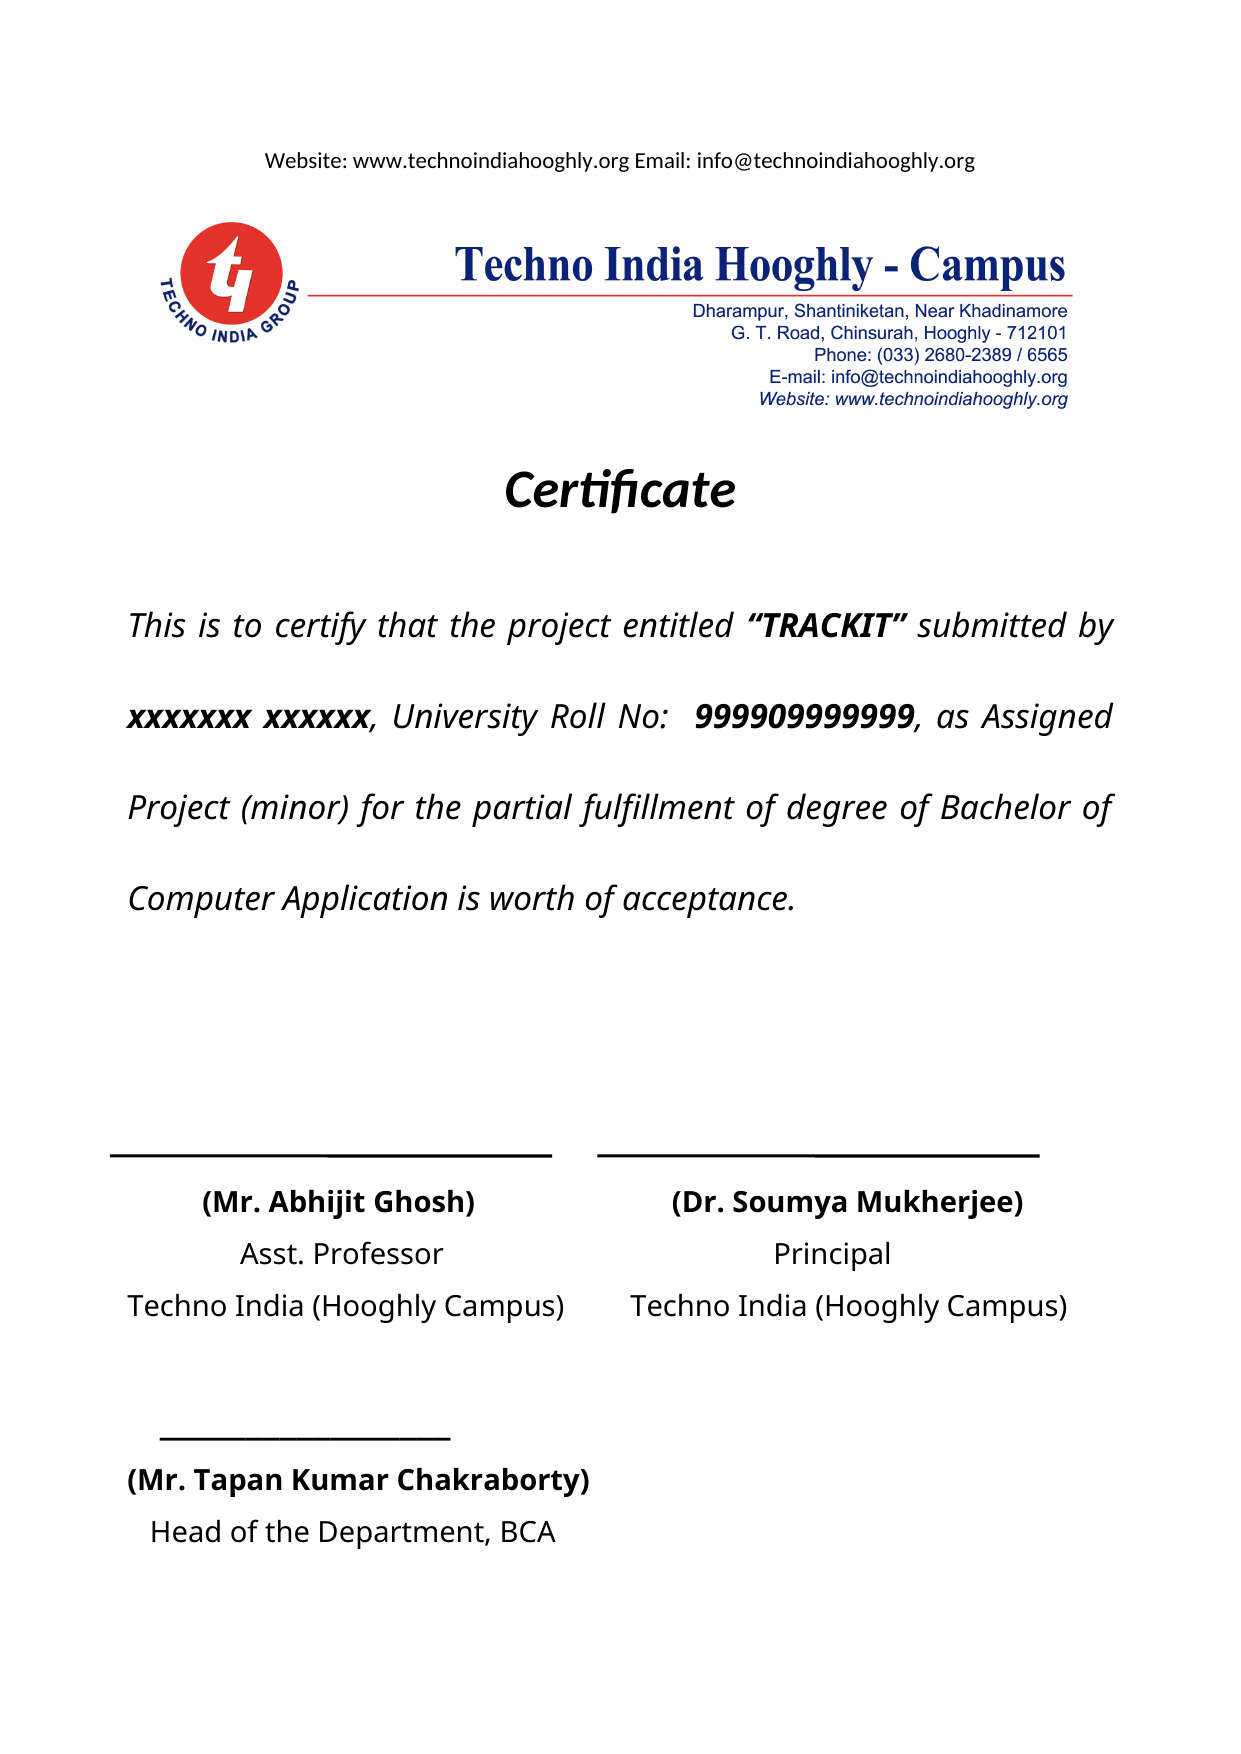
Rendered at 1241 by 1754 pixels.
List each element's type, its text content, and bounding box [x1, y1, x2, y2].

text Head of the Department, BCA [127, 1511, 1158, 1551]
text _________________ [127, 1390, 1158, 1446]
text (Mr. Abhijit Ghosh) (Dr. Soumya Mukherjee) [127, 1181, 1113, 1221]
text Website: www.technoindiahooghly.org Email: info@technoindiahooghly.org [127, 146, 1113, 173]
text Certificate [127, 455, 1113, 521]
text This is to certify that the project entitled “TRACKIT” submitted by xxxxxxx xxxxxx, University Roll No: 999909999999, as Assigned Project (minor) for the partial fulfillment of degree of Bachelor of Computer Application is worth of acceptance. [127, 602, 1113, 920]
text Techno India (Hooghly Campus) Techno India (Hooghly Campus) [127, 1285, 1158, 1325]
picture [127, 173, 1114, 414]
text Asst. Professor Principal [127, 1233, 1158, 1273]
text (Mr. Tapan Kumar Chakraborty) [127, 1459, 1158, 1499]
